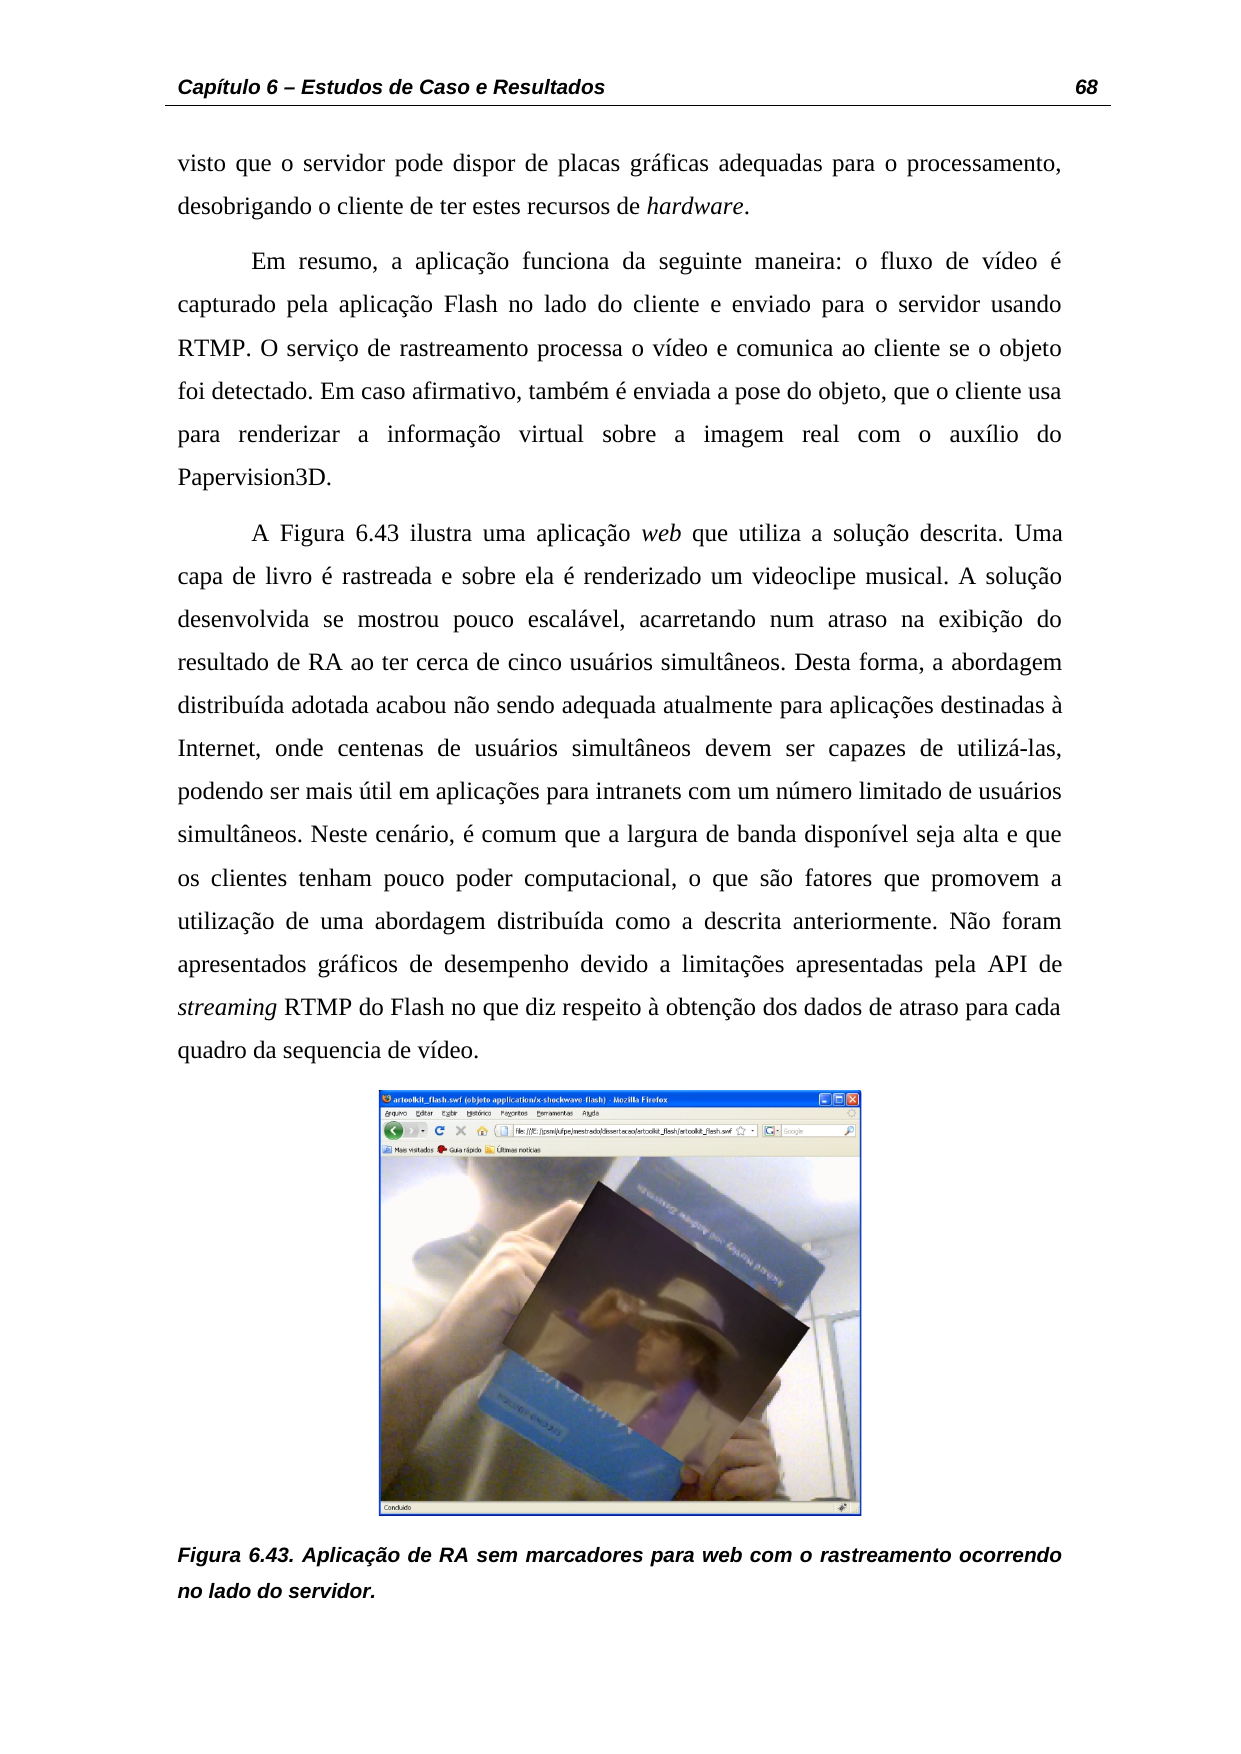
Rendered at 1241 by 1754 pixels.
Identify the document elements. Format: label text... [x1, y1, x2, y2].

picture [378, 1090, 862, 1516]
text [177, 148, 1063, 219]
text Em resumo, a aplicação funciona da seguinte maneira: o fluxo de vídeo é capturado pela aplicação Flash no lado do cliente e enviado para o servidor usando RTMP. O serviço de rastreamento processa o vídeo e comunica ao cliente se o objeto foi detectado. Em caso afirmativo, também é enviada a pose do objeto, que o cliente usa para renderizar a informação virtual sobre a imagem real com o auxílio do Papervision3D. [177, 246, 1063, 491]
